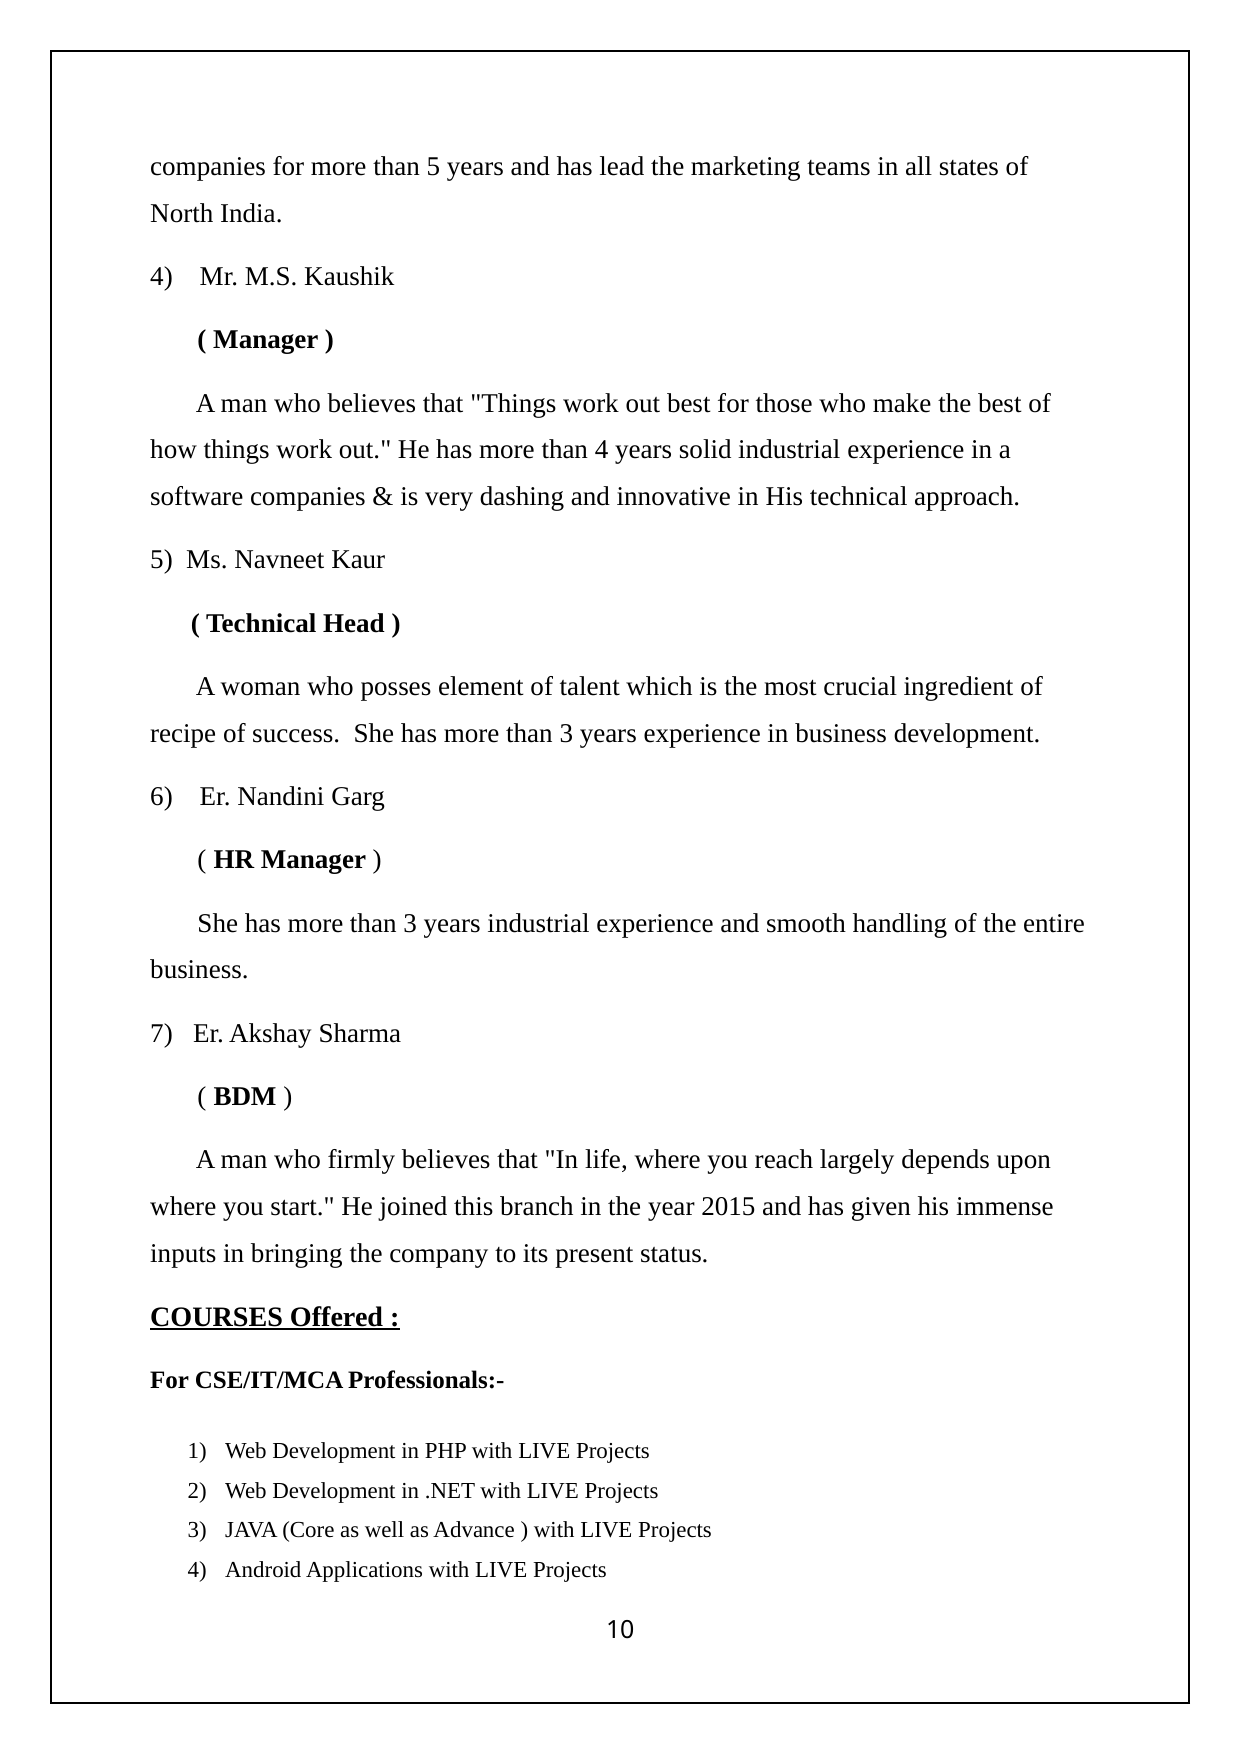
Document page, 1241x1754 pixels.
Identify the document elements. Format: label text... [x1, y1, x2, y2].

text A man who firmly believes that "In life, where you reach largely depends upon where you start." He joined this branch in the year 2015 and has given his immense inputs in bringing the company to its present status. [150, 1143, 1090, 1268]
text ( HR Manager ) [150, 843, 1090, 874]
list Android Applications with LIVE Projects [187, 1556, 1090, 1582]
text ( BDM ) [150, 1080, 1090, 1111]
text 5) Ms. Navneet Kaur [150, 543, 1090, 574]
text 6) Er. Nandini Garg [150, 780, 1090, 811]
list Web Development in .NET with LIVE Projects [187, 1477, 1090, 1503]
text 7) Er. Akshay Sharma [150, 1017, 1090, 1048]
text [150, 150, 1090, 228]
text COURSES Offered : [150, 1300, 1090, 1332]
text A woman who posses element of talent which is the most crucial ingredient of recipe of success. She has more than 3 years experience in business development. [150, 670, 1090, 748]
text She has more than 3 years industrial experience and smooth handling of the entire business. [150, 907, 1090, 984]
text ( Manager ) [150, 323, 1090, 354]
text For CSE/IT/MCA Professionals:- [150, 1365, 1090, 1394]
text ( Technical Head ) [150, 607, 1090, 638]
text 4) Mr. M.S. Kaushik [150, 260, 1090, 291]
text A man who believes that "Things work out best for those who make the best of how things work out." He has more than 4 years solid industrial experience in a software companies & is very dashing and innovative in His technical approach. [150, 387, 1090, 511]
list Web Development in PHP with LIVE Projects [187, 1437, 1090, 1464]
list JAVA (Core as well as Advance ) with LIVE Projects [187, 1516, 1090, 1543]
